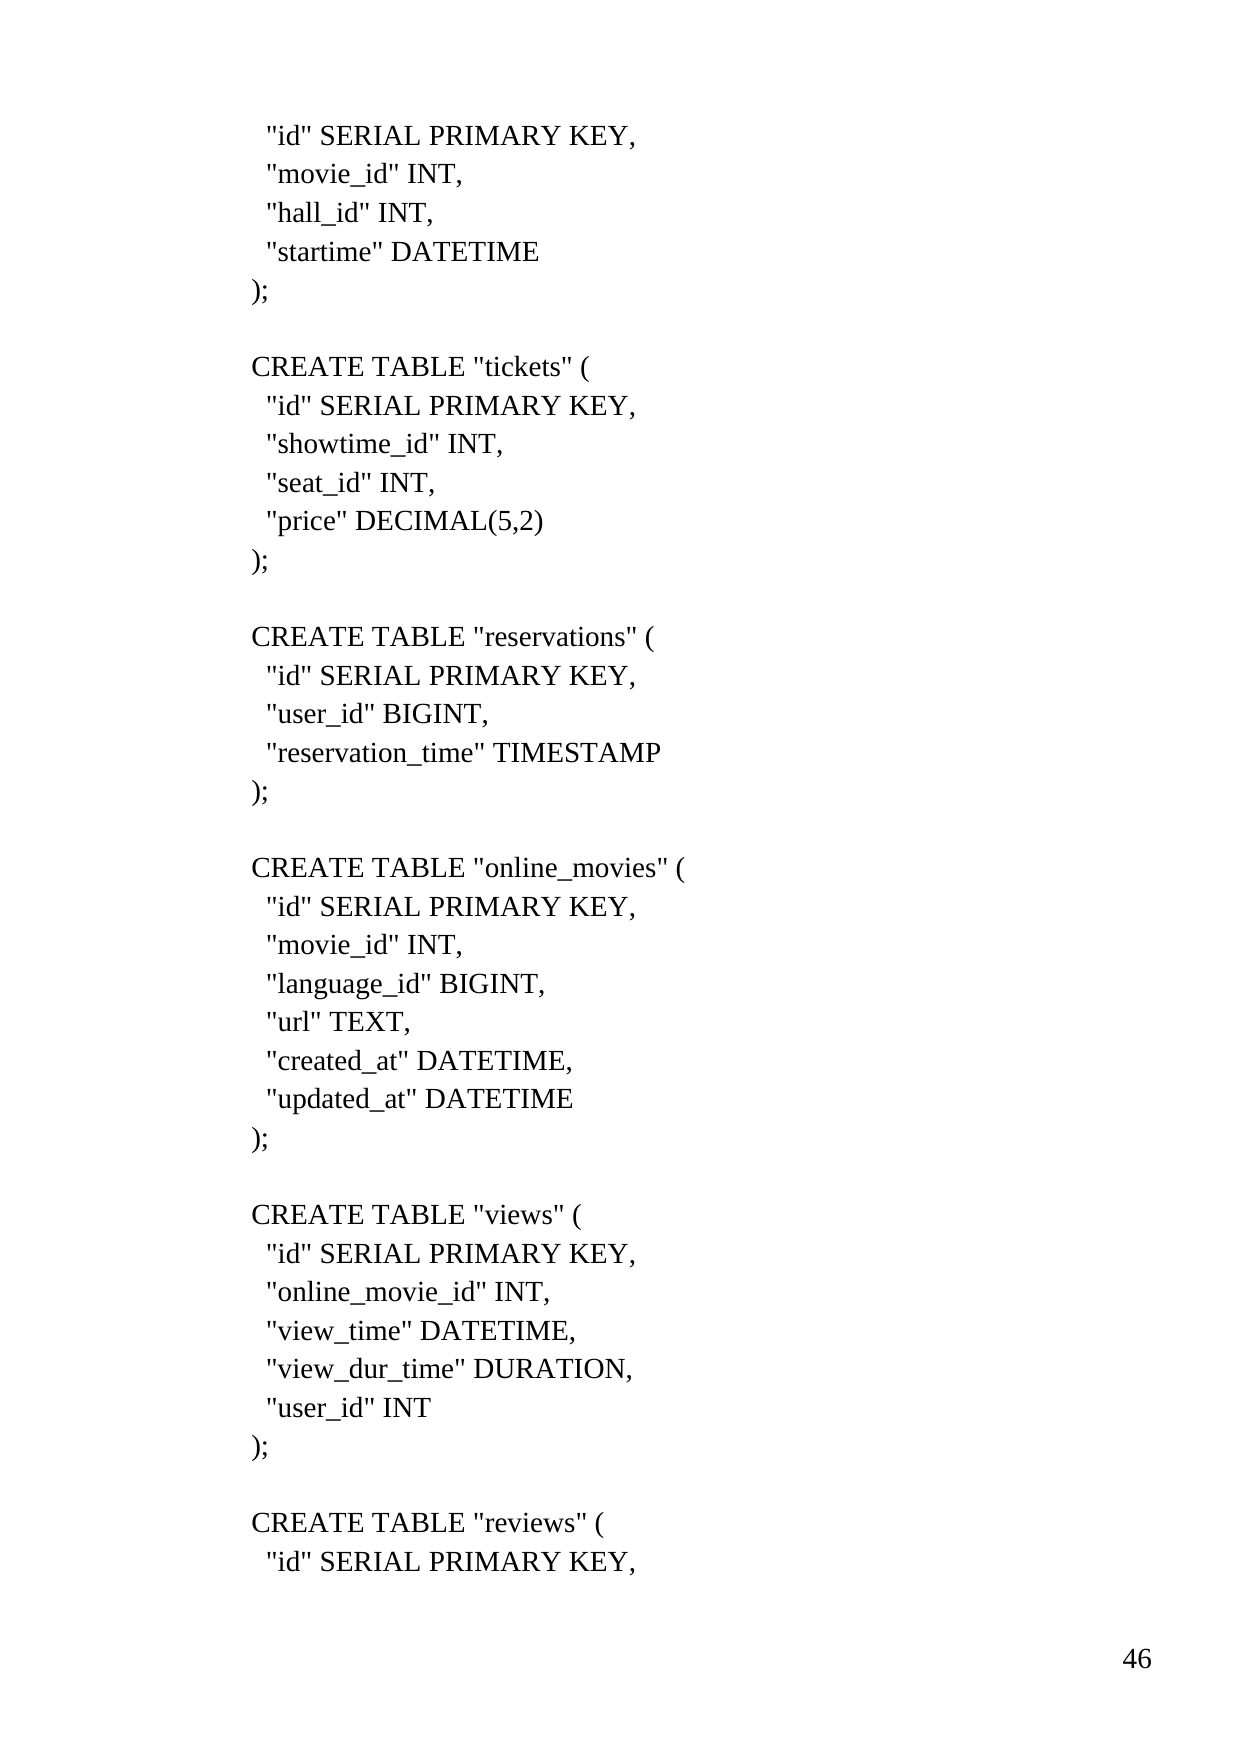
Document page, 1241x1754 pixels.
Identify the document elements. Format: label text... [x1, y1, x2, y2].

text "created_at" DATETIME, [177, 1043, 1152, 1077]
text CREATE TABLE "tickets" ( [177, 349, 1152, 383]
text CREATE TABLE "reservations" ( [177, 619, 1152, 653]
text "view_time" DATETIME, [177, 1313, 1152, 1346]
text "view_dur_time" DURATION, [177, 1351, 1152, 1385]
text ); [177, 1120, 1152, 1154]
text "movie_id" INT, [177, 927, 1152, 961]
text "updated_at" DATETIME [177, 1082, 1152, 1115]
text "id" SERIAL PRIMARY KEY, [177, 1236, 1152, 1269]
text ); [177, 773, 1152, 807]
text "hall_id" INT, [177, 195, 1152, 229]
text "reservation_time" TIMESTAMP [177, 735, 1152, 768]
text "seat_id" INT, [177, 465, 1152, 498]
text ); [177, 272, 1152, 306]
text "movie_id" INT, [177, 157, 1152, 190]
text "startime" DATETIME [177, 234, 1152, 267]
text "id" SERIAL PRIMARY KEY, [177, 658, 1152, 691]
text "showtime_id" INT, [177, 426, 1152, 460]
text "id" SERIAL PRIMARY KEY, [177, 388, 1152, 421]
text "id" SERIAL PRIMARY KEY, [177, 118, 1152, 152]
text "id" SERIAL PRIMARY KEY, [177, 1544, 1152, 1578]
text ); [177, 1428, 1152, 1462]
text "language_id" BIGINT, [177, 966, 1152, 999]
text CREATE TABLE "online_movies" ( [177, 850, 1152, 884]
text ); [177, 542, 1152, 576]
text CREATE TABLE "views" ( [177, 1197, 1152, 1231]
text "id" SERIAL PRIMARY KEY, [177, 889, 1152, 922]
text "user_id" BIGINT, [177, 696, 1152, 730]
text "price" DECIMAL(5,2) [177, 503, 1152, 537]
text "user_id" INT [177, 1390, 1152, 1423]
text "online_movie_id" INT, [177, 1274, 1152, 1308]
text "url" TEXT, [177, 1004, 1152, 1038]
text CREATE TABLE "reviews" ( [177, 1506, 1152, 1539]
